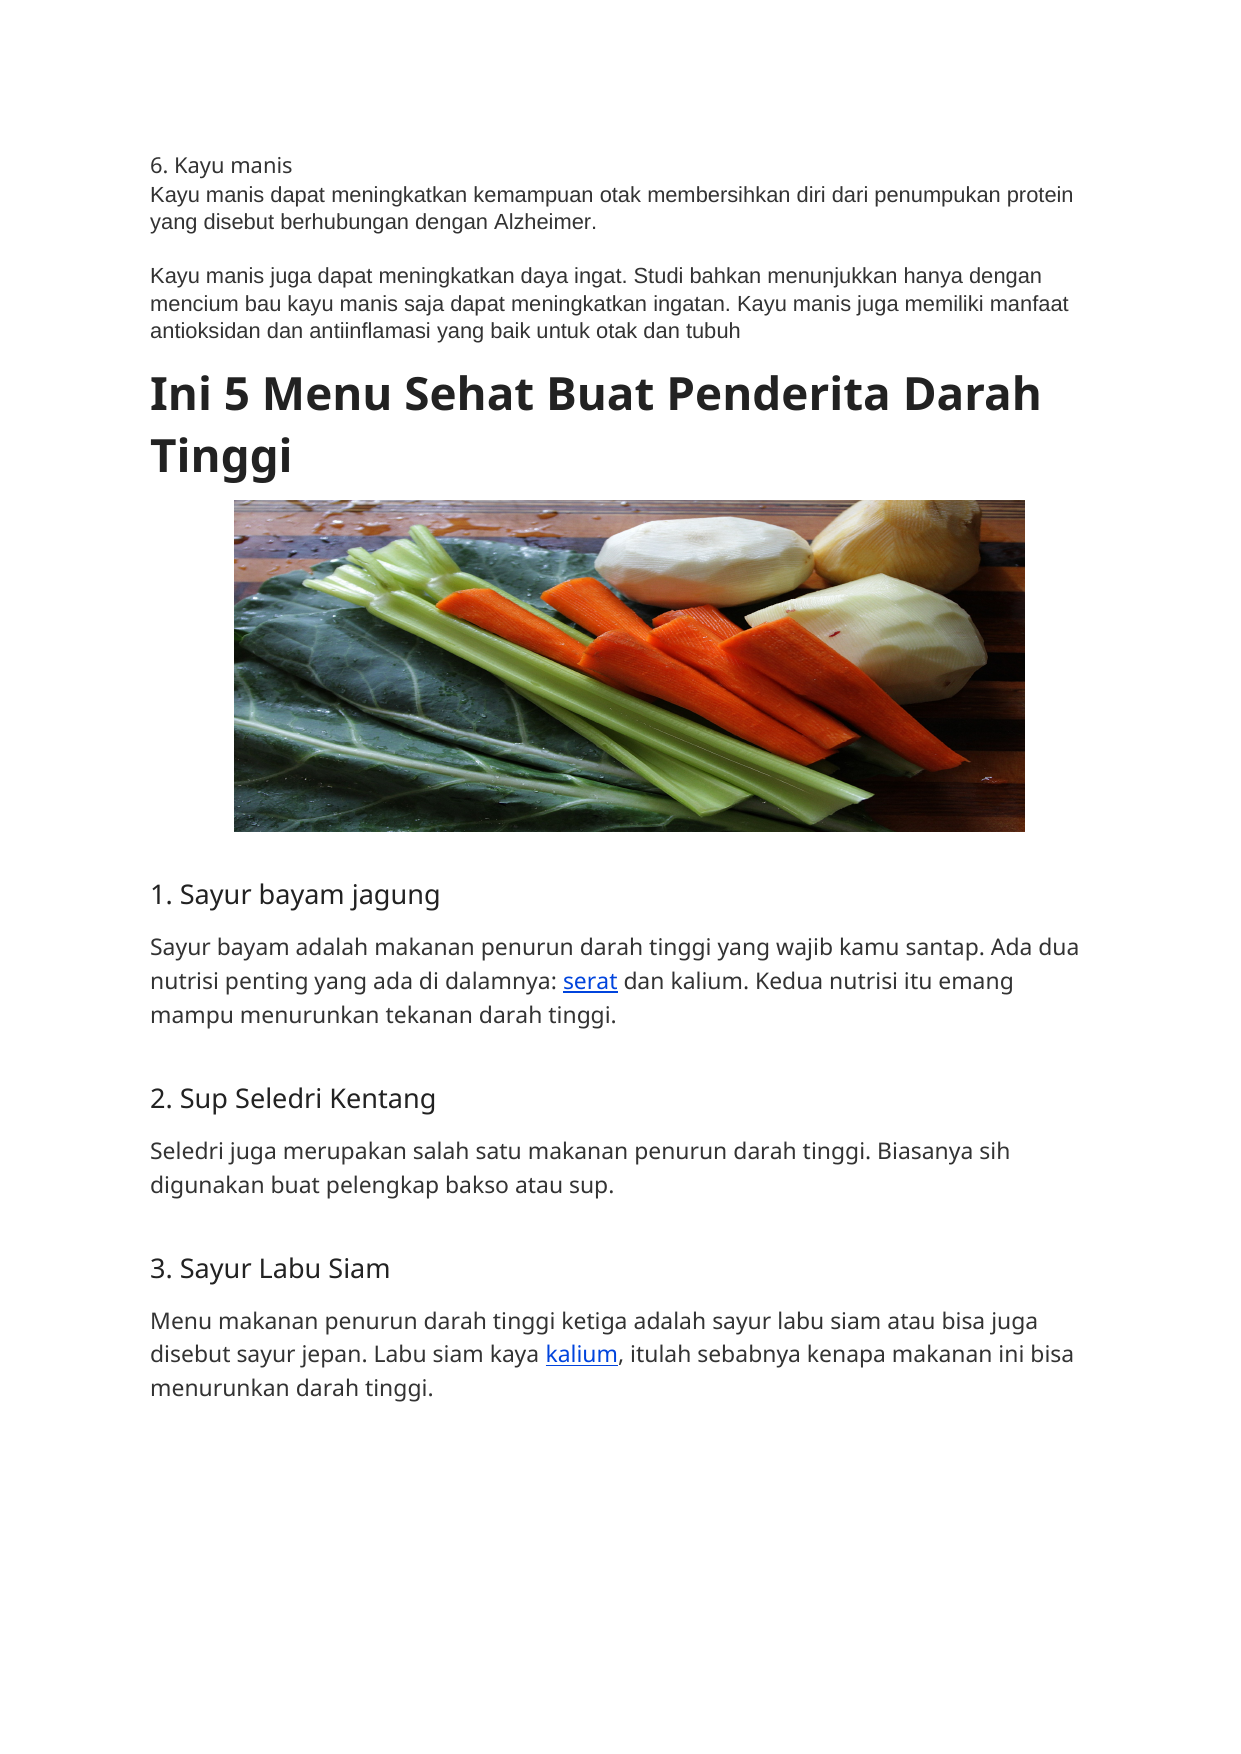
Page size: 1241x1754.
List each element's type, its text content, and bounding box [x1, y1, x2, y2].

text Seledri juga merupakan salah satu makanan penurun darah tinggi. Biasanya sih digunakan buat pelengkap bakso atau sup. [150, 1135, 1090, 1200]
text Sayur bayam adalah makanan penurun darah tinggi yang wajib kamu santap. Ada dua nutrisi penting yang ada di dalamnya: serat dan kalium. Kedua nutrisi itu emang mampu menurunkan tekanan darah tinggi. [150, 931, 1090, 1030]
picture [234, 500, 1025, 832]
subtitle 1. Sayur bayam jagung [150, 876, 1090, 913]
text Menu makanan penurun darah tinggi ketiga adalah sayur labu siam atau bisa juga disebut sayur jepan. Labu siam kaya kalium, itulah sebabnya kenapa makanan ini bisa menurunkan darah tinggi. [150, 1304, 1090, 1403]
subtitle 3. Sayur Labu Siam [150, 1249, 1090, 1286]
subtitle Ini 5 Menu Sehat Buat Penderita Darah Tinggi [150, 362, 1090, 486]
subtitle 2. Sup Seledri Kentang [150, 1079, 1090, 1116]
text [150, 150, 1090, 343]
